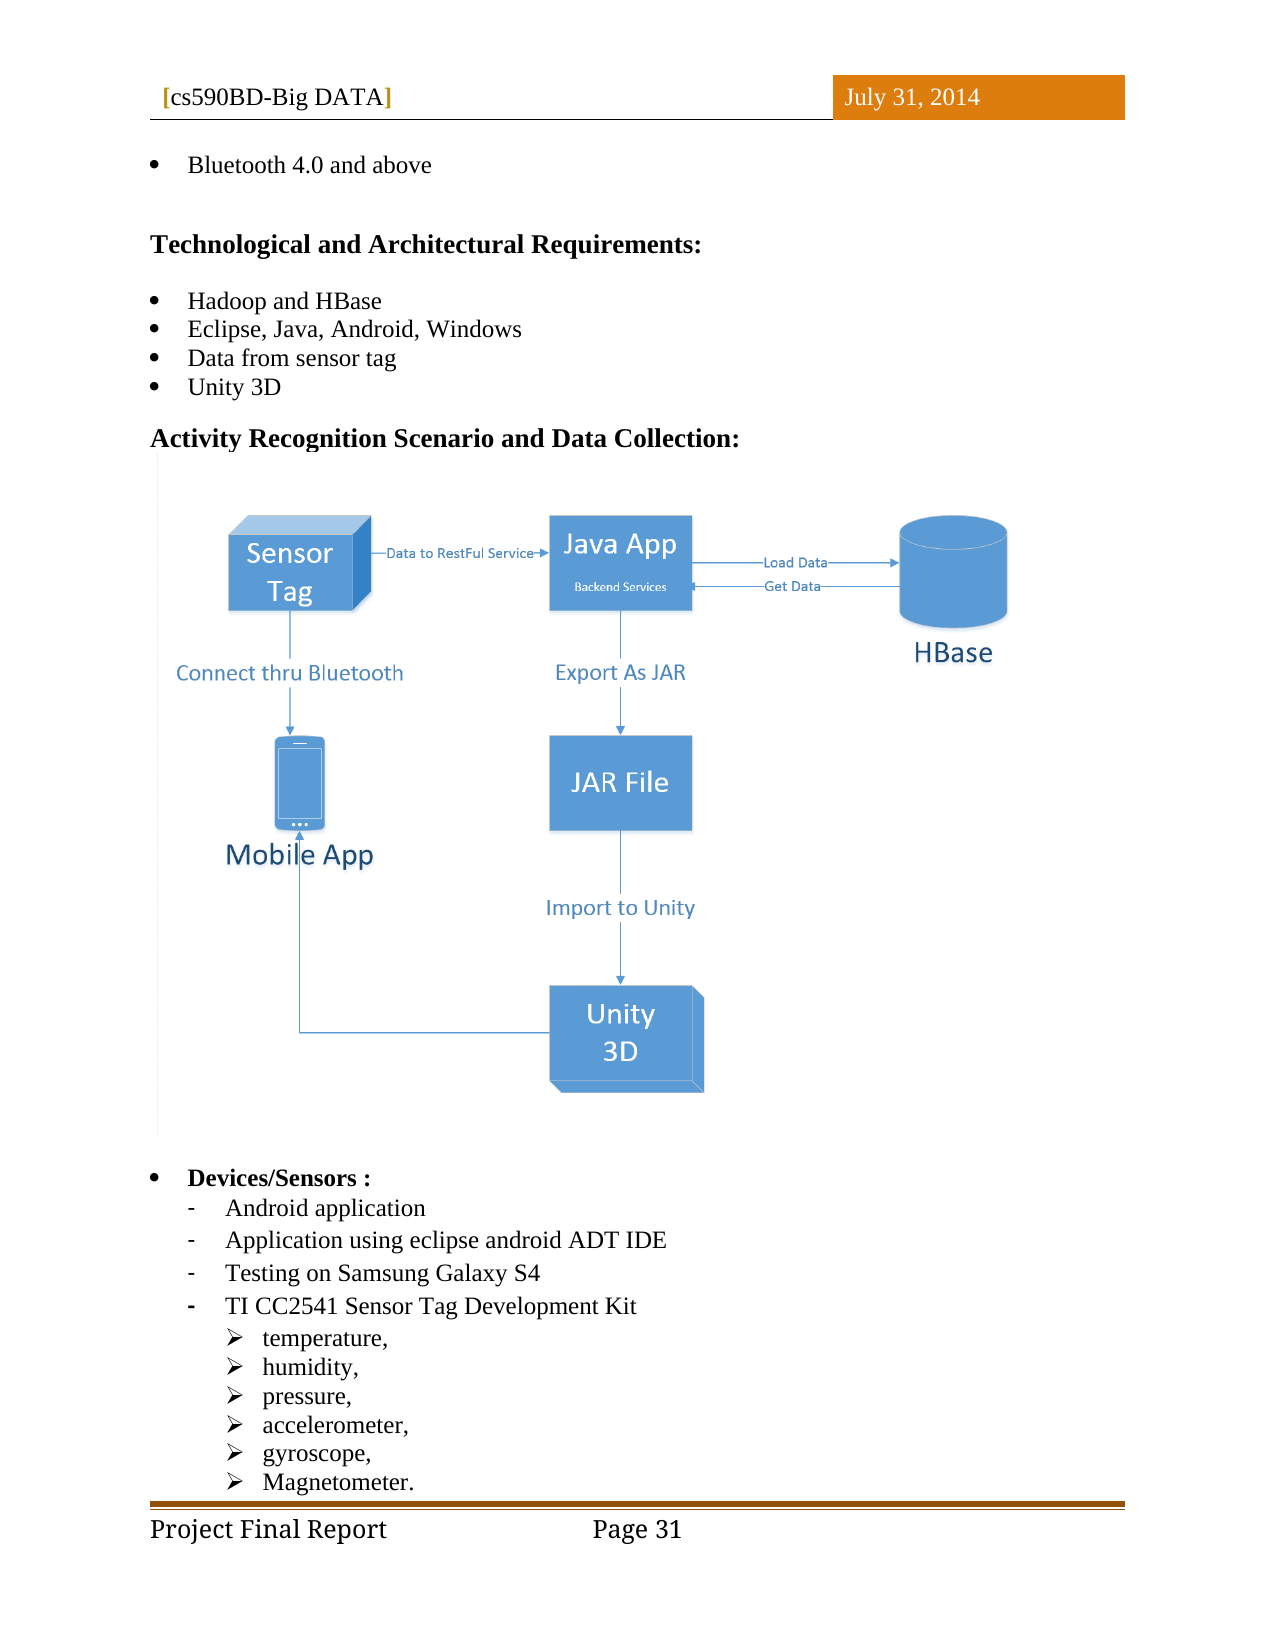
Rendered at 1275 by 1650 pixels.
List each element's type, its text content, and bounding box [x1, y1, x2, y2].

list Unity 3D [150, 372, 1125, 401]
list TI CC2541 Sensor Tag Development Kit [187, 1291, 1125, 1321]
list Testing on Samsung Galaxy S4 [187, 1258, 1125, 1288]
list Android application [187, 1192, 1125, 1222]
subtitle Activity Recognition Scenario and Data Collection: [150, 422, 1125, 452]
subtitle Technological and Architectural Requirements: [150, 228, 1125, 259]
list Devices/Sensors : [150, 1163, 1125, 1192]
list accelerometer, [225, 1410, 1125, 1438]
list Bluetooth 4.0 and above [150, 150, 1125, 179]
list temperature, [225, 1323, 1125, 1352]
list Application using eclipse android ADT IDE [187, 1225, 1125, 1255]
list Data from sensor tag [150, 343, 1125, 372]
list Hadoop and HBase [150, 286, 1125, 314]
list gyroscope, [225, 1438, 1125, 1467]
list Eclipse, Java, Android, Windows [150, 314, 1125, 343]
list Magnetometer. [225, 1467, 1125, 1496]
picture [150, 452, 1125, 1135]
list humidity, [225, 1352, 1125, 1381]
list pressure, [225, 1381, 1125, 1410]
